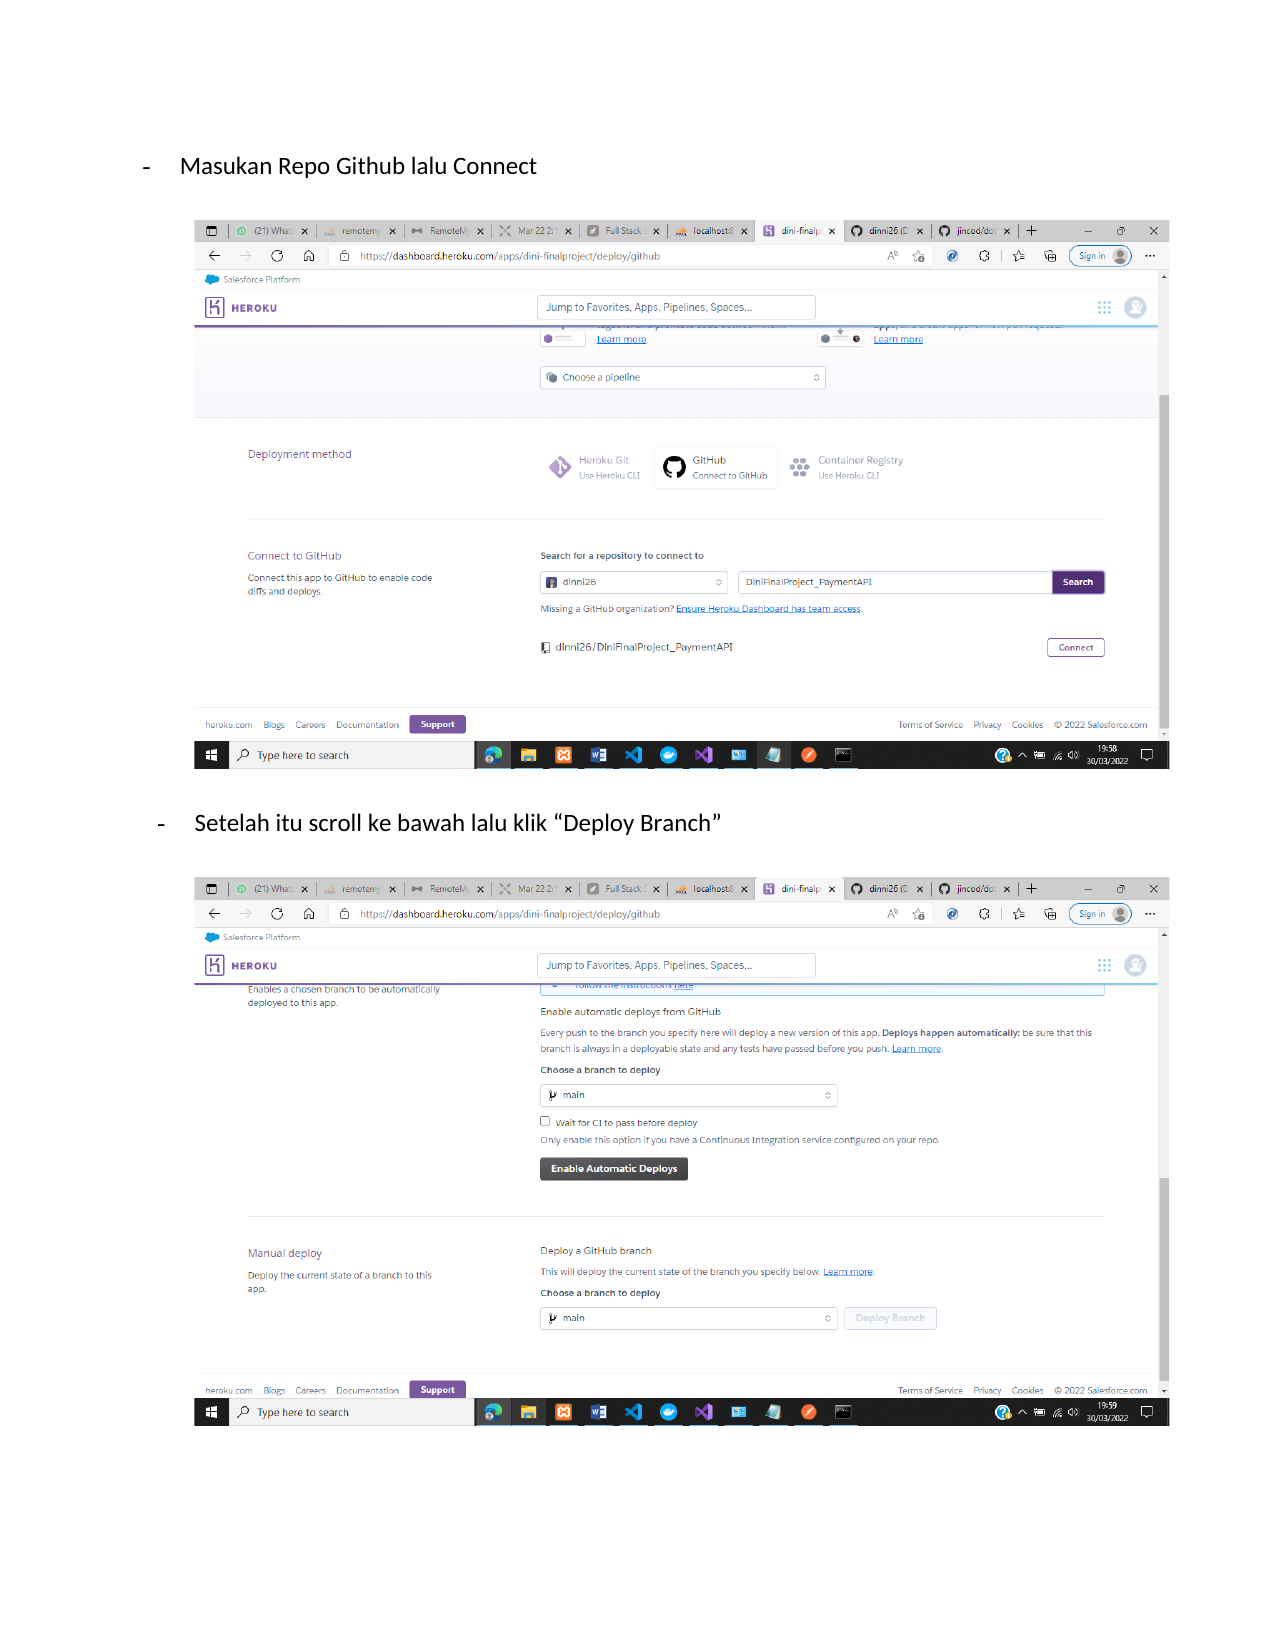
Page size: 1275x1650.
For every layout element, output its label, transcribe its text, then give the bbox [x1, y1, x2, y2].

picture [194, 220, 1170, 769]
list Masukan Repo Github lalu Connect [142, 150, 1125, 181]
list Setelah itu scroll ke bawah lalu klik “Deploy Branch” [157, 807, 1125, 838]
picture [194, 877, 1170, 1426]
